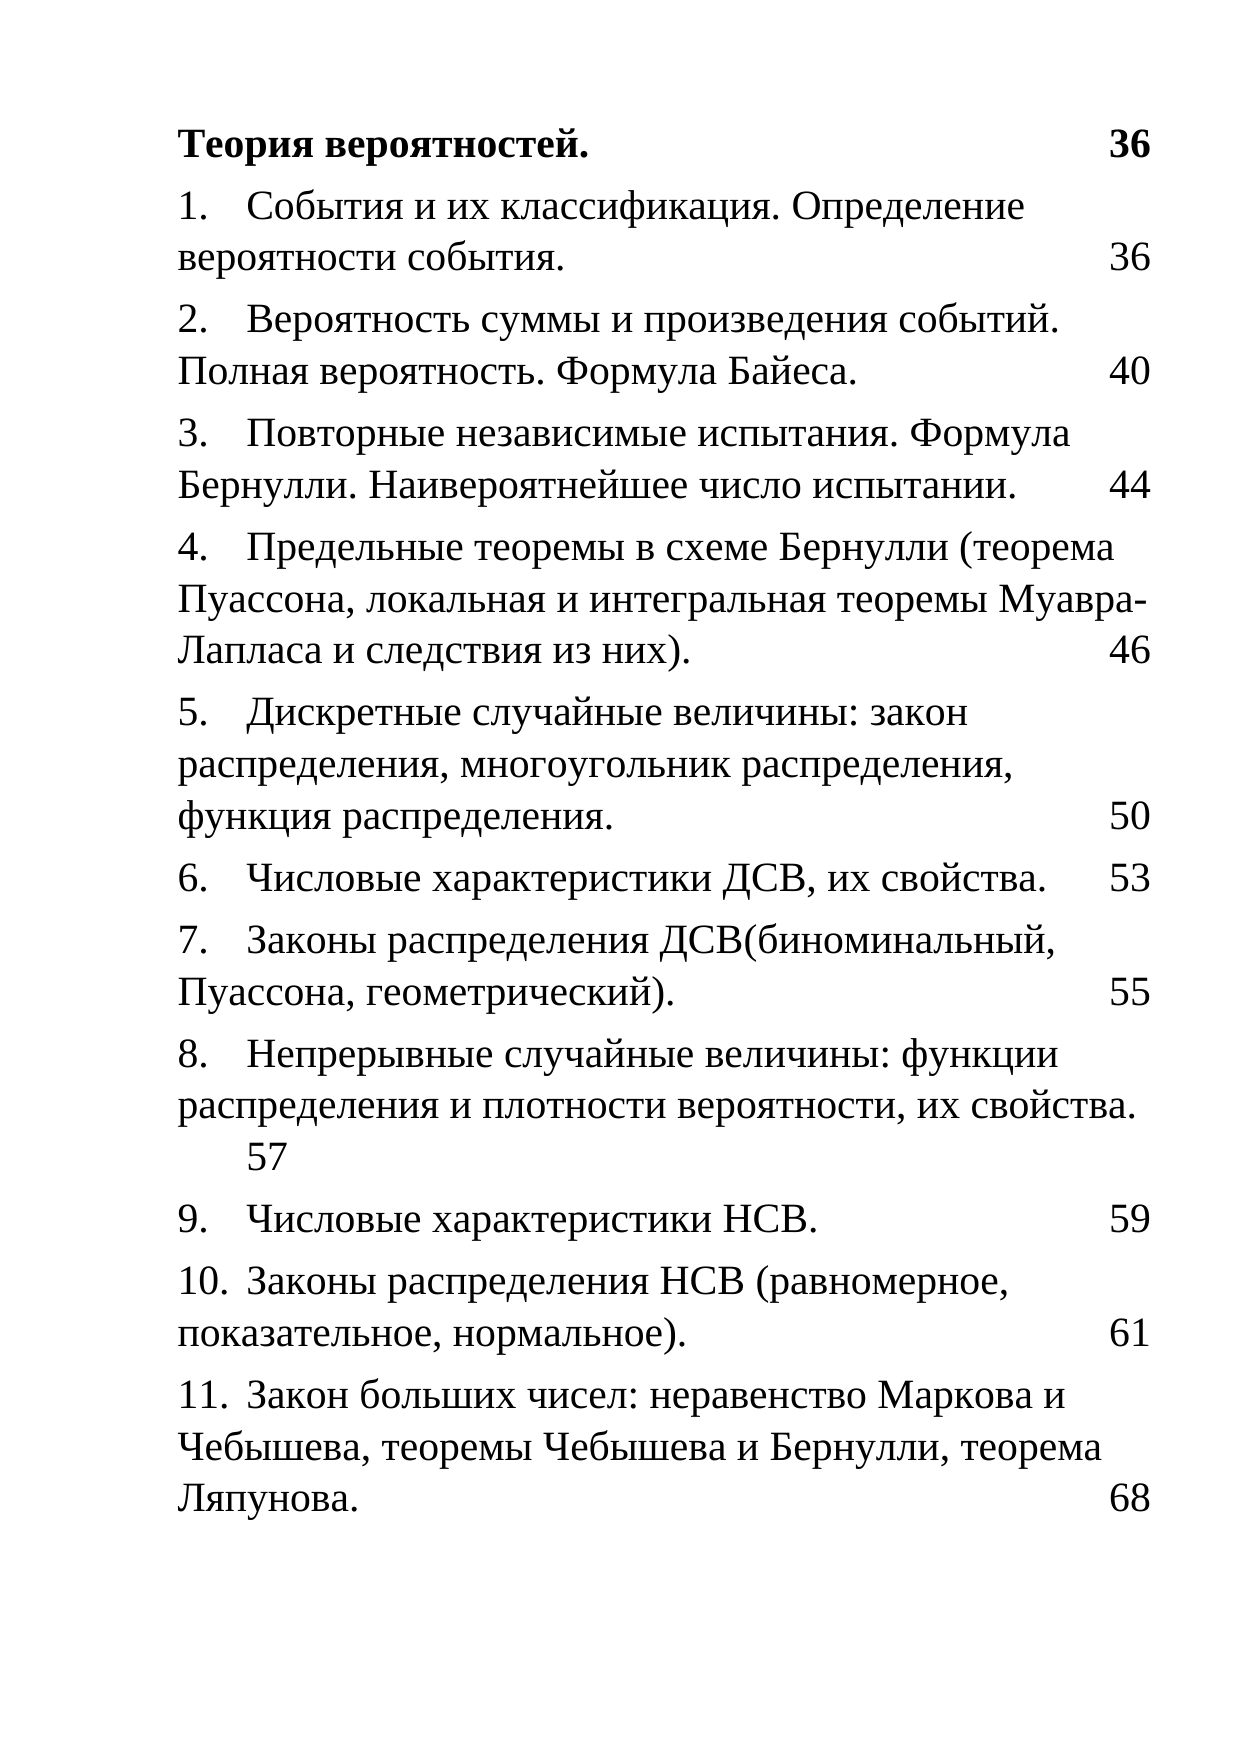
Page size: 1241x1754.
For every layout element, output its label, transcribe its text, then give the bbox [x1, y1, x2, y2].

text 8. Непрерывные случайные величины: функции распределения и плотности вероятности, их свойства. 57 [177, 1028, 1152, 1179]
text 6. Числовые характеристики ДСВ, их свойства. 53 [177, 852, 1152, 900]
text 7. Законы распределения ДСВ(биноминальный, Пуассона, геометрический). 55 [177, 914, 1152, 1014]
text 4. Предельные теоремы в схеме Бернулли (теорема Пуассона, локальная и интегральная теоремы Муавра-Лапласа и следствия из них). 46 [177, 521, 1152, 673]
text 10. Законы распределения НСВ (равномерное, показательное, нормальное). 61 [177, 1256, 1152, 1355]
text 3. Повторные независимые испытания. Формула Бернулли. Наивероятнейшее число испытании. 44 [177, 408, 1152, 507]
text 2. Вероятность суммы и произведения событий. Полная вероятность. Формула Байеса. 40 [177, 294, 1152, 393]
text 5. Дискретные случайные величины: закон распределения, многоугольник распределения, функция распределения. 50 [177, 687, 1152, 838]
text 9. Числовые характеристики НСВ. 59 [177, 1193, 1152, 1241]
text 1. События и их классификация. Определение вероятности события. 36 [177, 180, 1152, 280]
text 11. Закон больших чисел: неравенство Маркова и Чебышева, теоремы Чебышева и Бернулли, теорема Ляпунова. 68 [177, 1369, 1152, 1521]
text Теория вероятностей. 36 [177, 118, 1152, 166]
